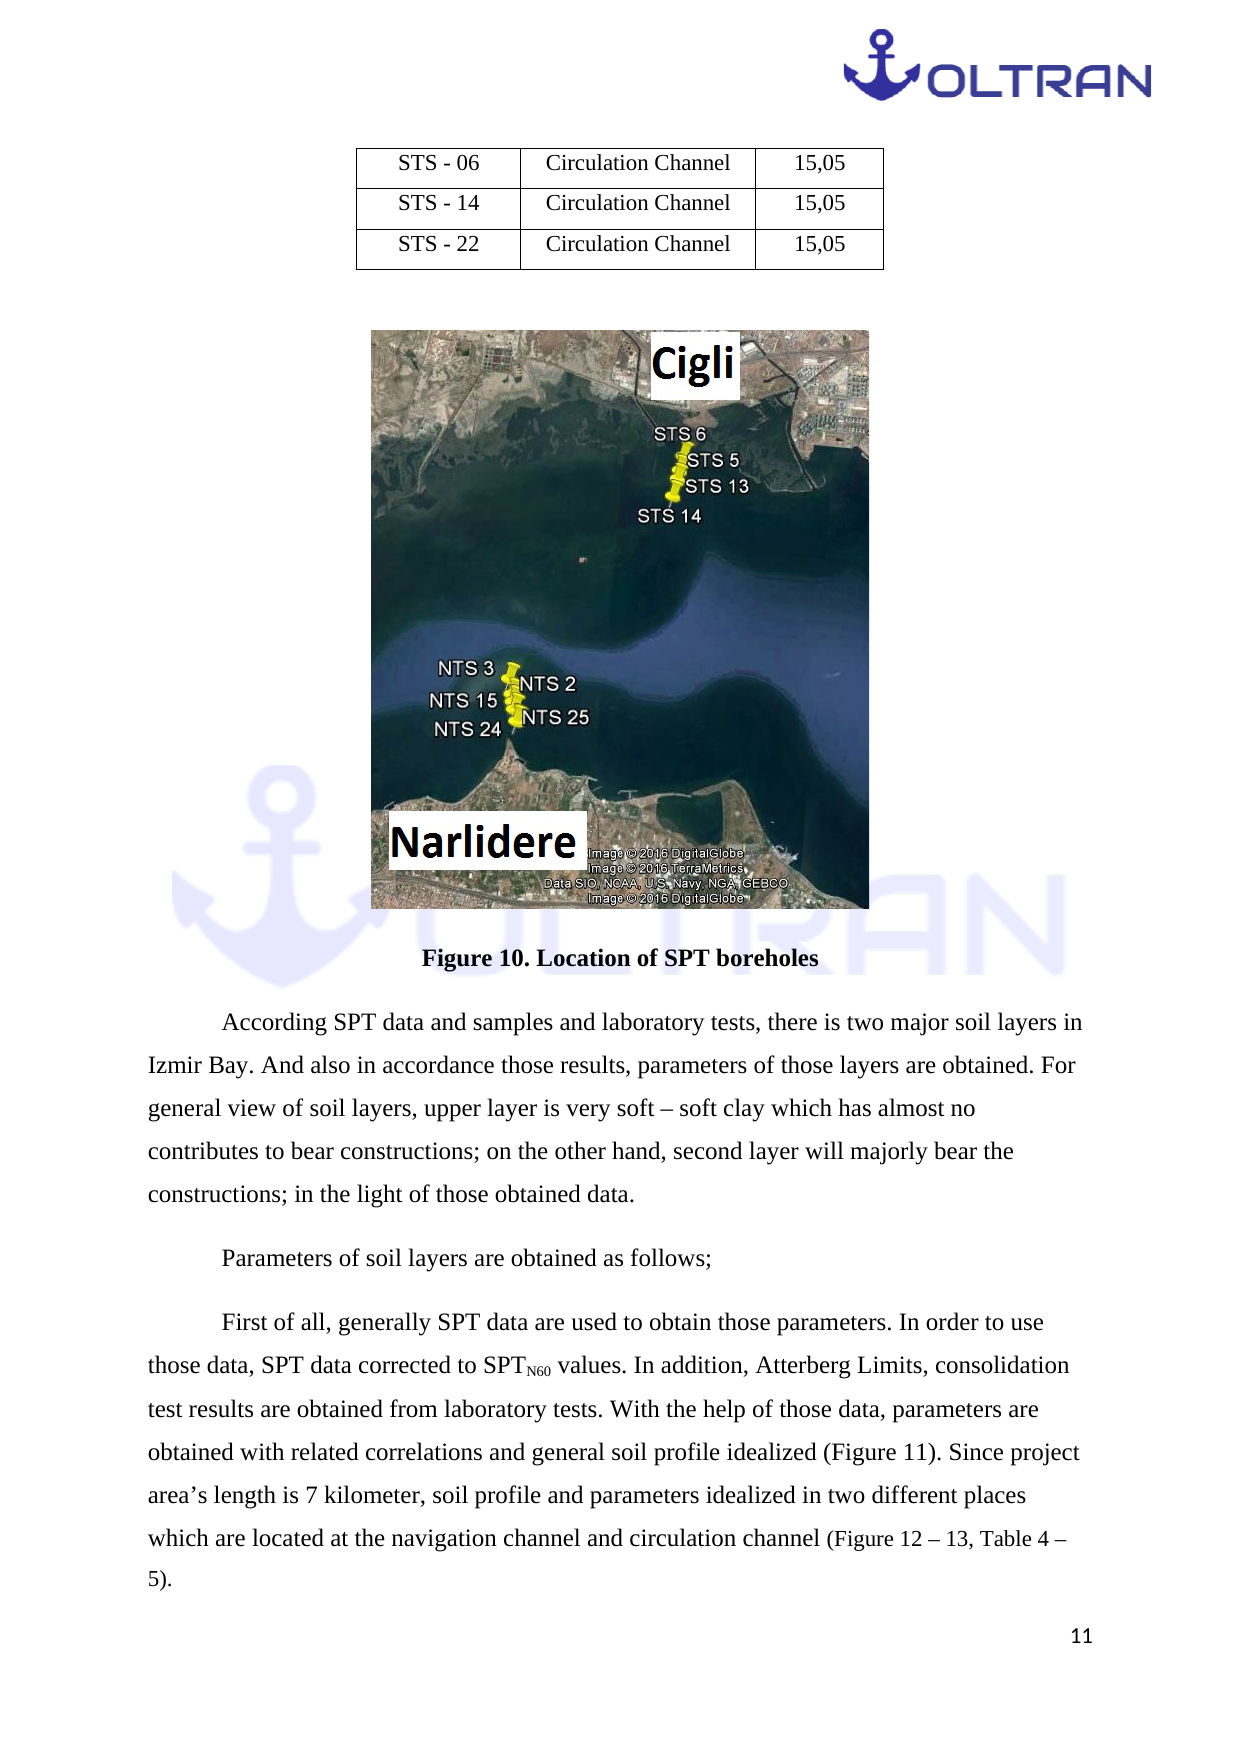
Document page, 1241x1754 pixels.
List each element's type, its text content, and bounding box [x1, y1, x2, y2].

text First of all, generally SPT data are used to obtain those parameters. In order to use those data, SPT data corrected to SPTN60 values. In addition, Atterberg Limits, consolidation test results are obtained from laboratory tests. With the help of those data, parameters are obtained with related correlations and general soil profile idealized (Figure 11). Since project area’s length is 7 kilometer, soil profile and parameters idealized in two different places which are located at the navigation channel and circulation channel (Figure 12 – 13, Table 4 – 5). [148, 1307, 1093, 1591]
table_cell 15,05 [756, 230, 883, 269]
table_cell STS - 14 [357, 189, 520, 229]
table_cell Circulation Channel [521, 149, 755, 188]
table_cell Circulation Channel [521, 230, 755, 269]
picture [843, 29, 1152, 101]
table_cell STS - 06 [357, 149, 520, 188]
text According SPT data and samples and laboratory tests, there is two major soil layers in Izmir Bay. And also in accordance those results, parameters of those layers are obtained. For general view of soil layers, upper layer is very soft – soft clay which has almost no contributes to bear constructions; on the other hand, second layer will majorly bear the constructions; in the light of those obtained data. [148, 1007, 1093, 1208]
picture [371, 330, 870, 909]
text Parameters of soil layers are obtained as follows; [148, 1243, 1093, 1272]
text Figure 10. Location of SPT boreholes [148, 943, 1093, 972]
table_cell 15,05 [756, 149, 883, 188]
table_cell STS - 22 [357, 230, 520, 269]
table_cell 15,05 [756, 189, 883, 229]
table_cell Circulation Channel [521, 189, 755, 229]
